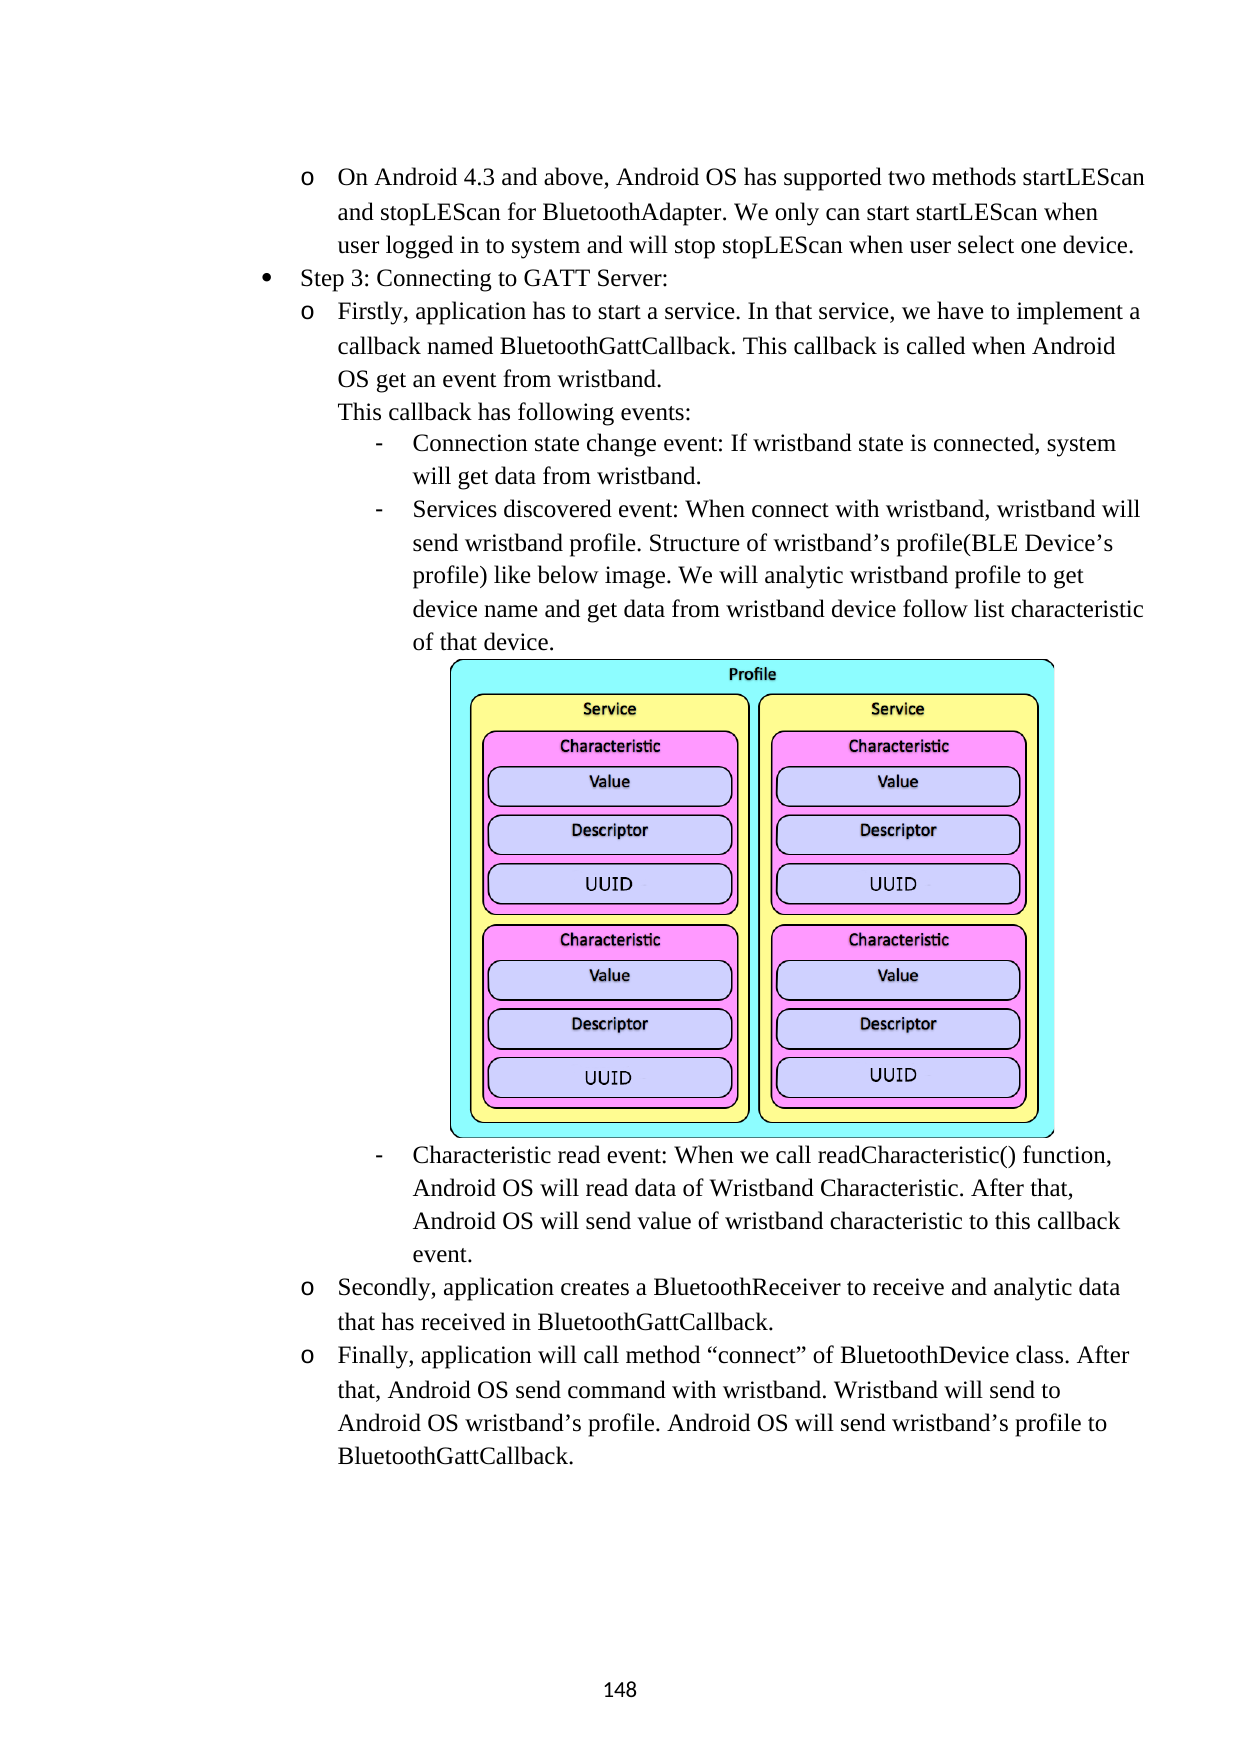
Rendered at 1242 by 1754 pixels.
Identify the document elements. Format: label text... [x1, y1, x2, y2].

list Services discovered event: When connect with wristband, wristband will send wristband profile. Structure of wristband’s profile(BLE Device’s profile) like below image. We will analytic wristband profile to get device name and get data from wristband device follow list characteristic of that device. [375, 494, 1146, 655]
list Finally, application will call method “connect” of BluetoothDevice class. After that, Android OS send command with wristband. Wristband will send to Android OS wristband’s profile. Android OS will send wristband’s profile to BluetoothGattCallback. [300, 1340, 1146, 1470]
list Secondly, application creates a BluetoothReceiver to receive and analytic data that has received in BluetoothGattCallback. [300, 1272, 1146, 1336]
list Firstly, application has to start a service. In that service, we have to implement a callback named BluetoothGattCallback. This callback is called when Android OS get an event from wristband. [300, 296, 1146, 393]
list On Android 4.3 and above, Android OS has supported two methods startLEScan and stopLEScan for BluetoothAdapter. We only can start startLEScan when user logged in to system and will stop stopLEScan when user select one device. [300, 162, 1146, 259]
list Connection state change event: If wristband state is connected, system will get data from wristband. [375, 428, 1146, 490]
picture [450, 659, 1055, 1138]
list Characteristic read event: When we call readCharacteristic() function, Android OS will read data of Wristband Characteristic. After that, Android OS will send value of wristband characteristic to this callback event. [375, 1140, 1146, 1268]
list This callback has following events: [337, 397, 1146, 426]
list Step 3: Connecting to GATT Server: [262, 263, 1146, 292]
